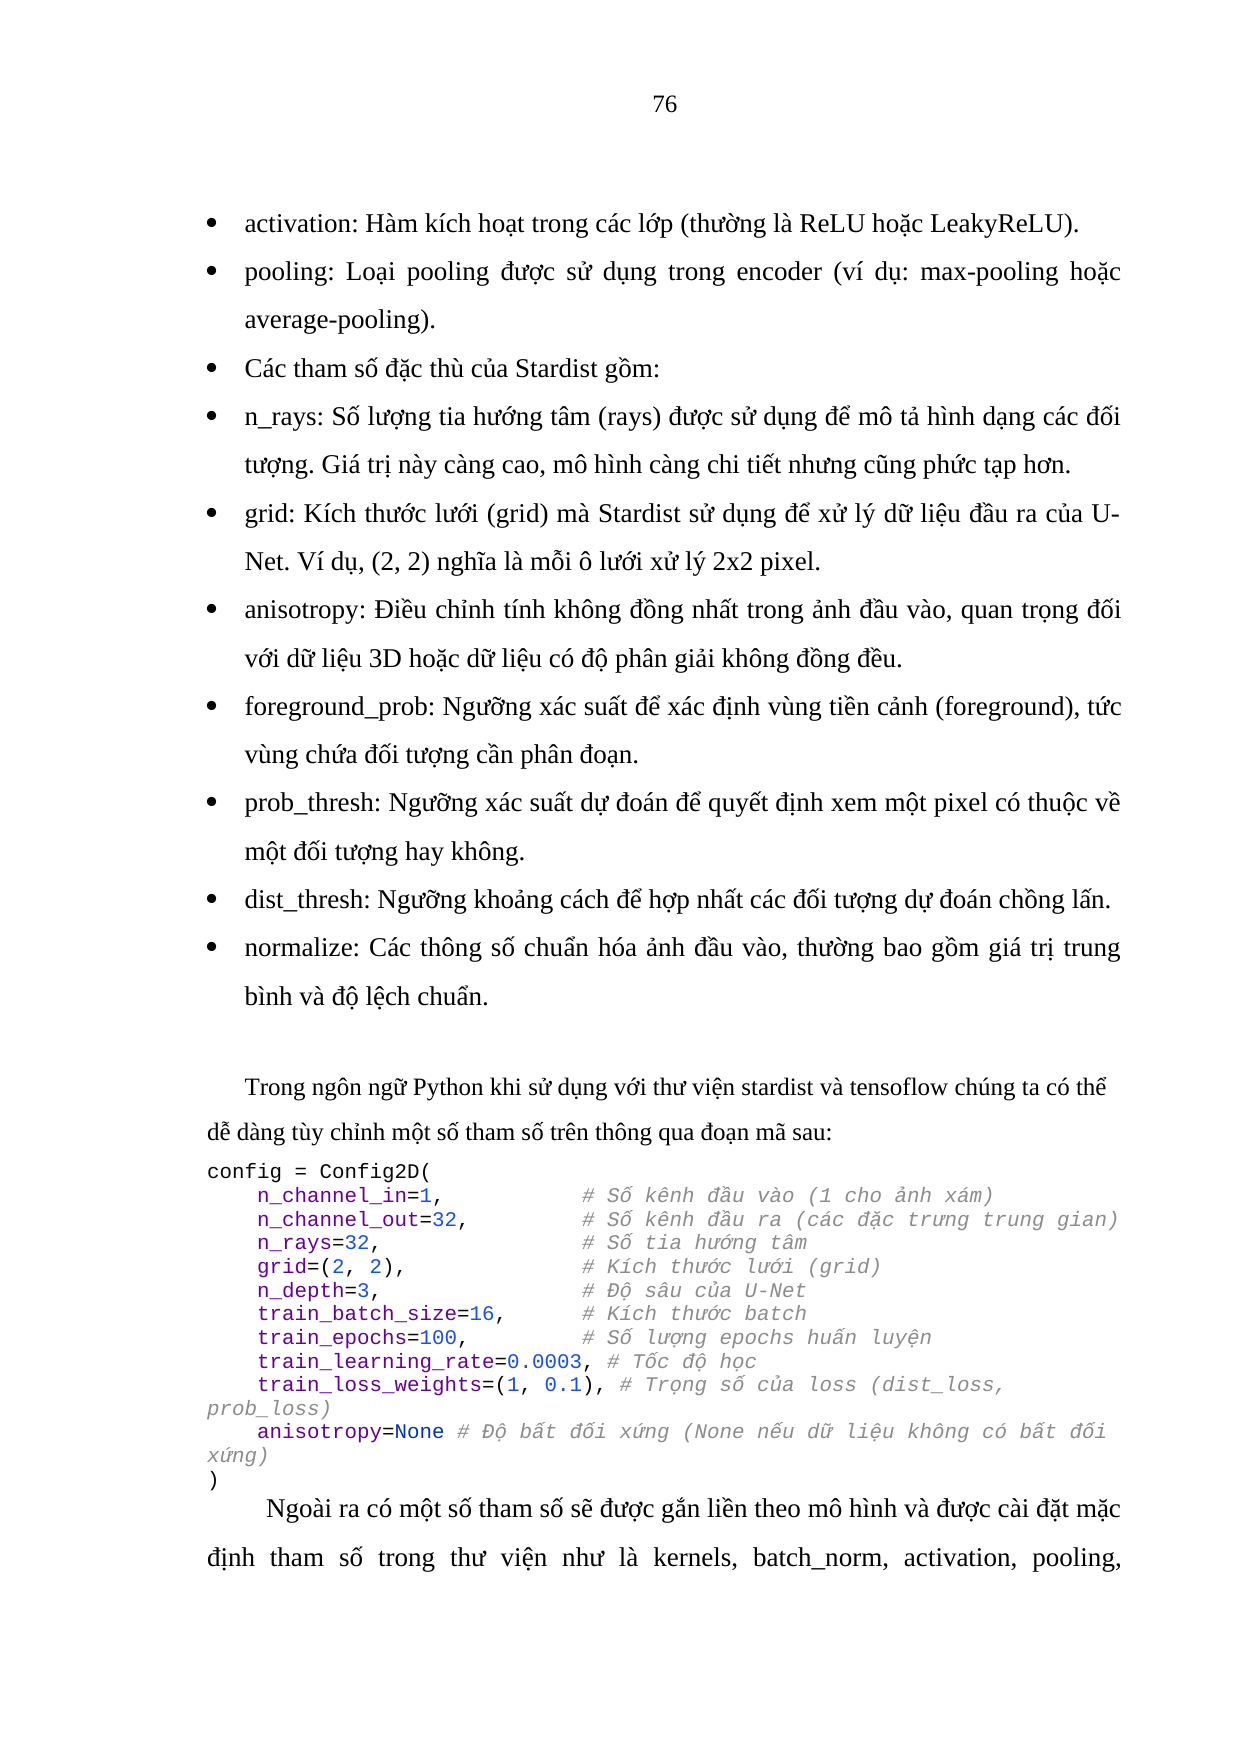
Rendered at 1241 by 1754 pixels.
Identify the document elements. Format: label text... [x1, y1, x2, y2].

list normalize: Các thông số chuẩn hóa ảnh đầu vào, thường bao gồm giá trị trung bình và độ lệch chuẩn. [207, 931, 1122, 1011]
text Trong ngôn ngữ Python khi sử dụng với thư viện stardist và tensoflow chúng ta có thể dễ dàng tùy chỉnh một số tham số trên thông qua đoạn mã sau: [207, 1072, 1122, 1146]
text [207, 1492, 1122, 1572]
list grid: Kích thước lưới (grid) mà Stardist sử dụng để xử lý dữ liệu đầu ra của U-Net. Ví dụ, (2, 2) nghĩa là mỗi ô lưới xử lý 2x2 pixel. [207, 497, 1122, 576]
list anisotropy: Điều chỉnh tính không đồng nhất trong ảnh đầu vào, quan trọng đối với dữ liệu 3D hoặc dữ liệu có độ phân giải không đồng đều. [207, 593, 1122, 673]
text config = Config2D( n_channel_in=1, # Số kênh đầu vào (1 cho ảnh xám) n_channel_out=32, # Số kênh đầu ra (các đặc trưng trung gian) n_rays=32, # Số tia hướng tâm grid=(2, 2), # Kích thước lưới (grid) n_depth=3, # Độ sâu của U-Net train_batch_size=16, # Kích thước batch train_epochs=100, # Số lượng epochs huấn luyện train_learning_rate=0.0003, # Tốc độ học train_loss_weights=(1, 0.1), # Trọng số của loss (dist_loss, prob_loss) anisotropy=None # Độ bất đối xứng (None nếu dữ liệu không có bất đối xứng) ) [207, 1161, 1122, 1492]
list prob_thresh: Ngưỡng xác suất dự đoán để quyết định xem một pixel có thuộc về một đối tượng hay không. [207, 786, 1122, 866]
list foreground_prob: Ngưỡng xác suất để xác định vùng tiền cảnh (foreground), tức vùng chứa đối tượng cần phân đoạn. [207, 690, 1122, 769]
list n_rays: Số lượng tia hướng tâm (rays) được sử dụng để mô tả hình dạng các đối tượng. Giá trị này càng cao, mô hình càng chi tiết nhưng cũng phức tạp hơn. [207, 400, 1122, 480]
list pooling: Loại pooling được sử dụng trong encoder (ví dụ: max-pooling hoặc average-pooling). [207, 255, 1122, 335]
list activation: Hàm kích hoạt trong các lớp (thường là ReLU hoặc LeakyReLU). [207, 207, 1122, 238]
list Các tham số đặc thù của Stardist gồm: [207, 352, 1122, 383]
list dist_thresh: Ngưỡng khoảng cách để hợp nhất các đối tượng dự đoán chồng lấn. [207, 883, 1122, 914]
